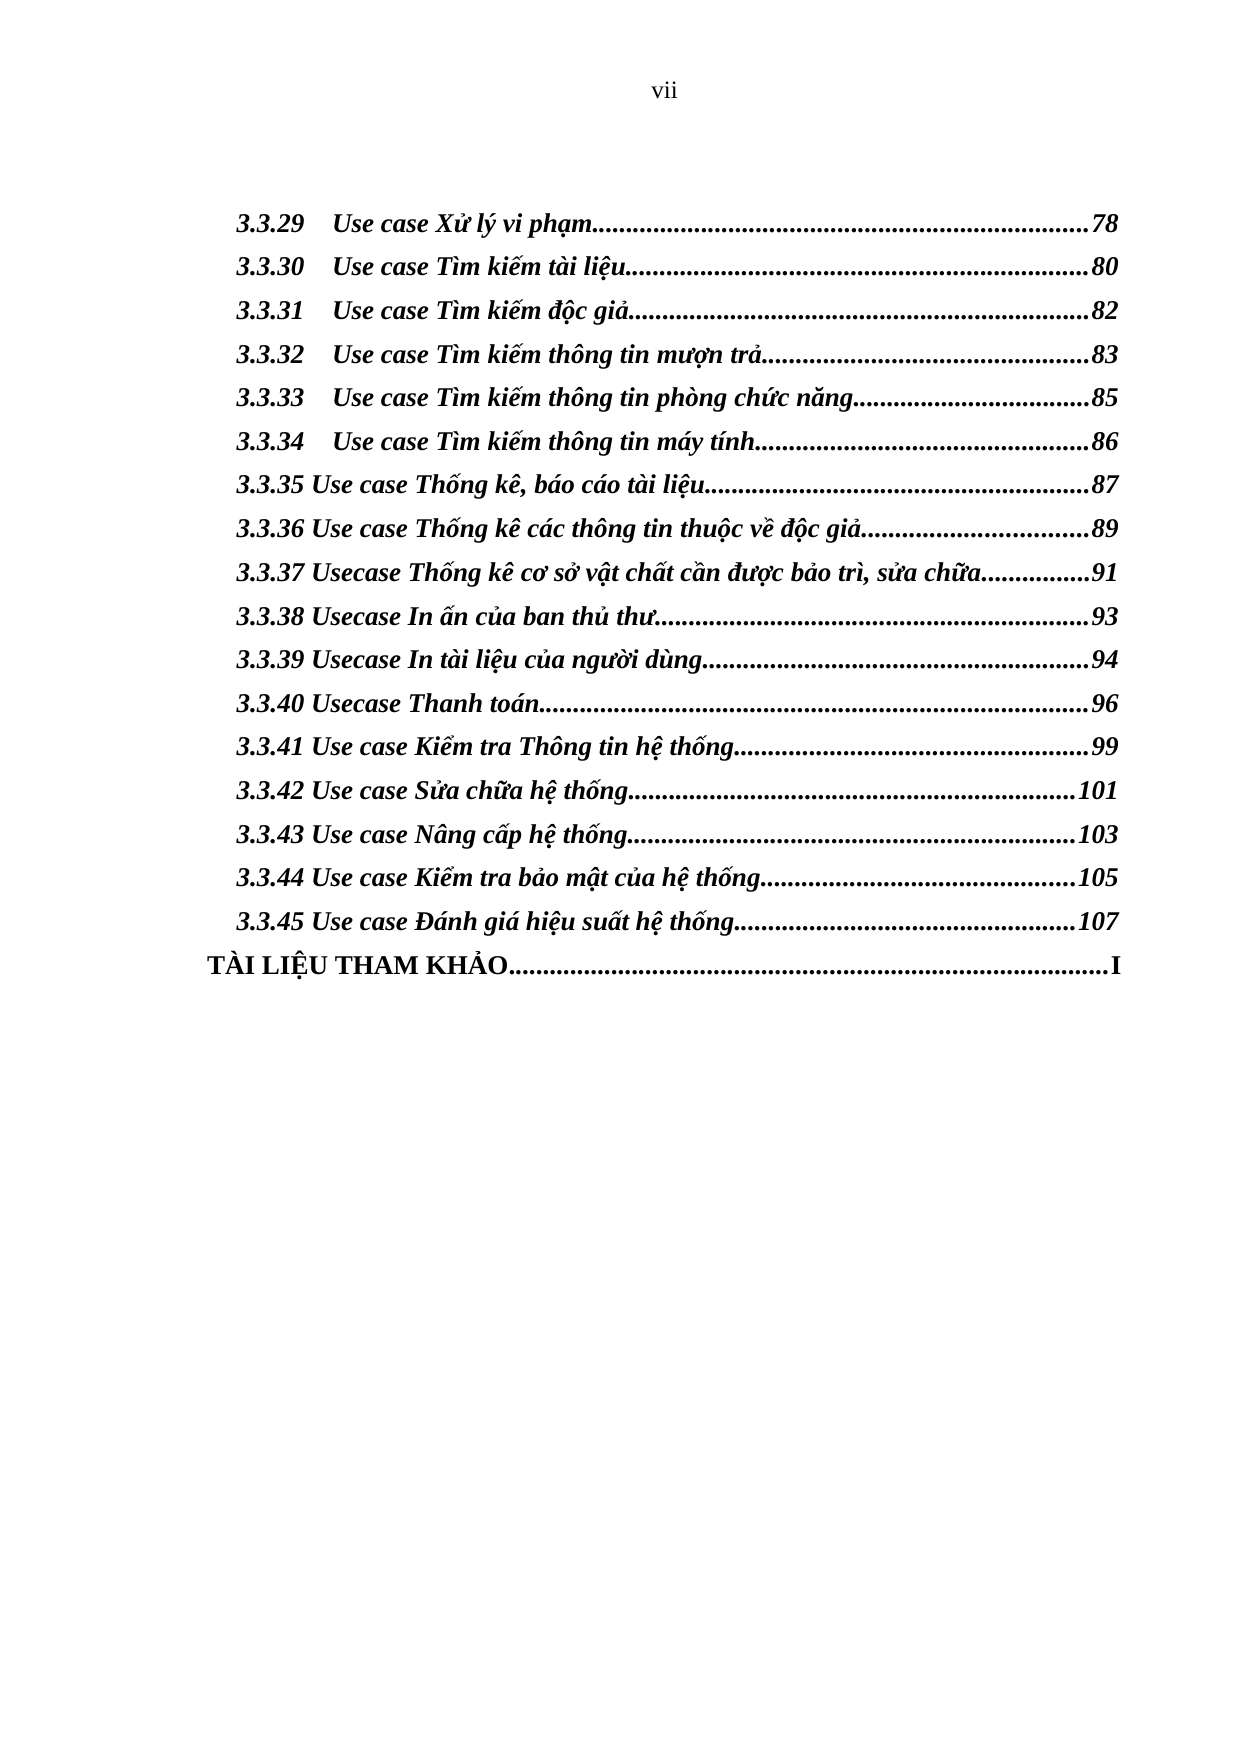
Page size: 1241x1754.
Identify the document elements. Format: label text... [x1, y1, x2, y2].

text 3.3.33 Use case Tìm kiếm thông tin phòng chức năng 85 [236, 381, 1122, 412]
text 3.3.39 Usecase In tài liệu của người dùng 94 [236, 643, 1122, 674]
text 3.3.38 Usecase In ấn của ban thủ thư 93 [236, 599, 1122, 631]
text TÀI LIỆU THAM KHẢO I [207, 949, 1122, 980]
text 3.3.41 Use case Kiểm tra Thông tin hệ thống 99 [236, 731, 1122, 762]
text 3.3.42 Use case Sửa chữa hệ thống 101 [236, 774, 1122, 805]
text 3.3.44 Use case Kiểm tra bảo mật của hệ thống 105 [236, 861, 1122, 893]
text 3.3.31 Use case Tìm kiếm độc giả 82 [236, 294, 1122, 325]
text 3.3.30 Use case Tìm kiếm tài liệu 80 [236, 250, 1122, 282]
text 3.3.29 Use case Xử lý vi phạm 78 [236, 207, 1122, 238]
text 3.3.34 Use case Tìm kiếm thông tin máy tính 86 [236, 425, 1122, 456]
text 3.3.36 Use case Thống kê các thông tin thuộc về độc giả 89 [236, 512, 1122, 543]
text 3.3.43 Use case Nâng cấp hệ thống 103 [236, 818, 1122, 849]
text 3.3.37 Usecase Thống kê cơ sở vật chất cần được bảo trì, sửa chữa 91 [236, 556, 1122, 587]
text 3.3.45 Use case Đánh giá hiệu suất hệ thống 107 [236, 905, 1122, 936]
text 3.3.35 Use case Thống kê, báo cáo tài liệu 87 [236, 469, 1122, 500]
text 3.3.40 Usecase Thanh toán 96 [236, 687, 1122, 718]
text 3.3.32 Use case Tìm kiếm thông tin mượn trả 83 [236, 338, 1122, 369]
